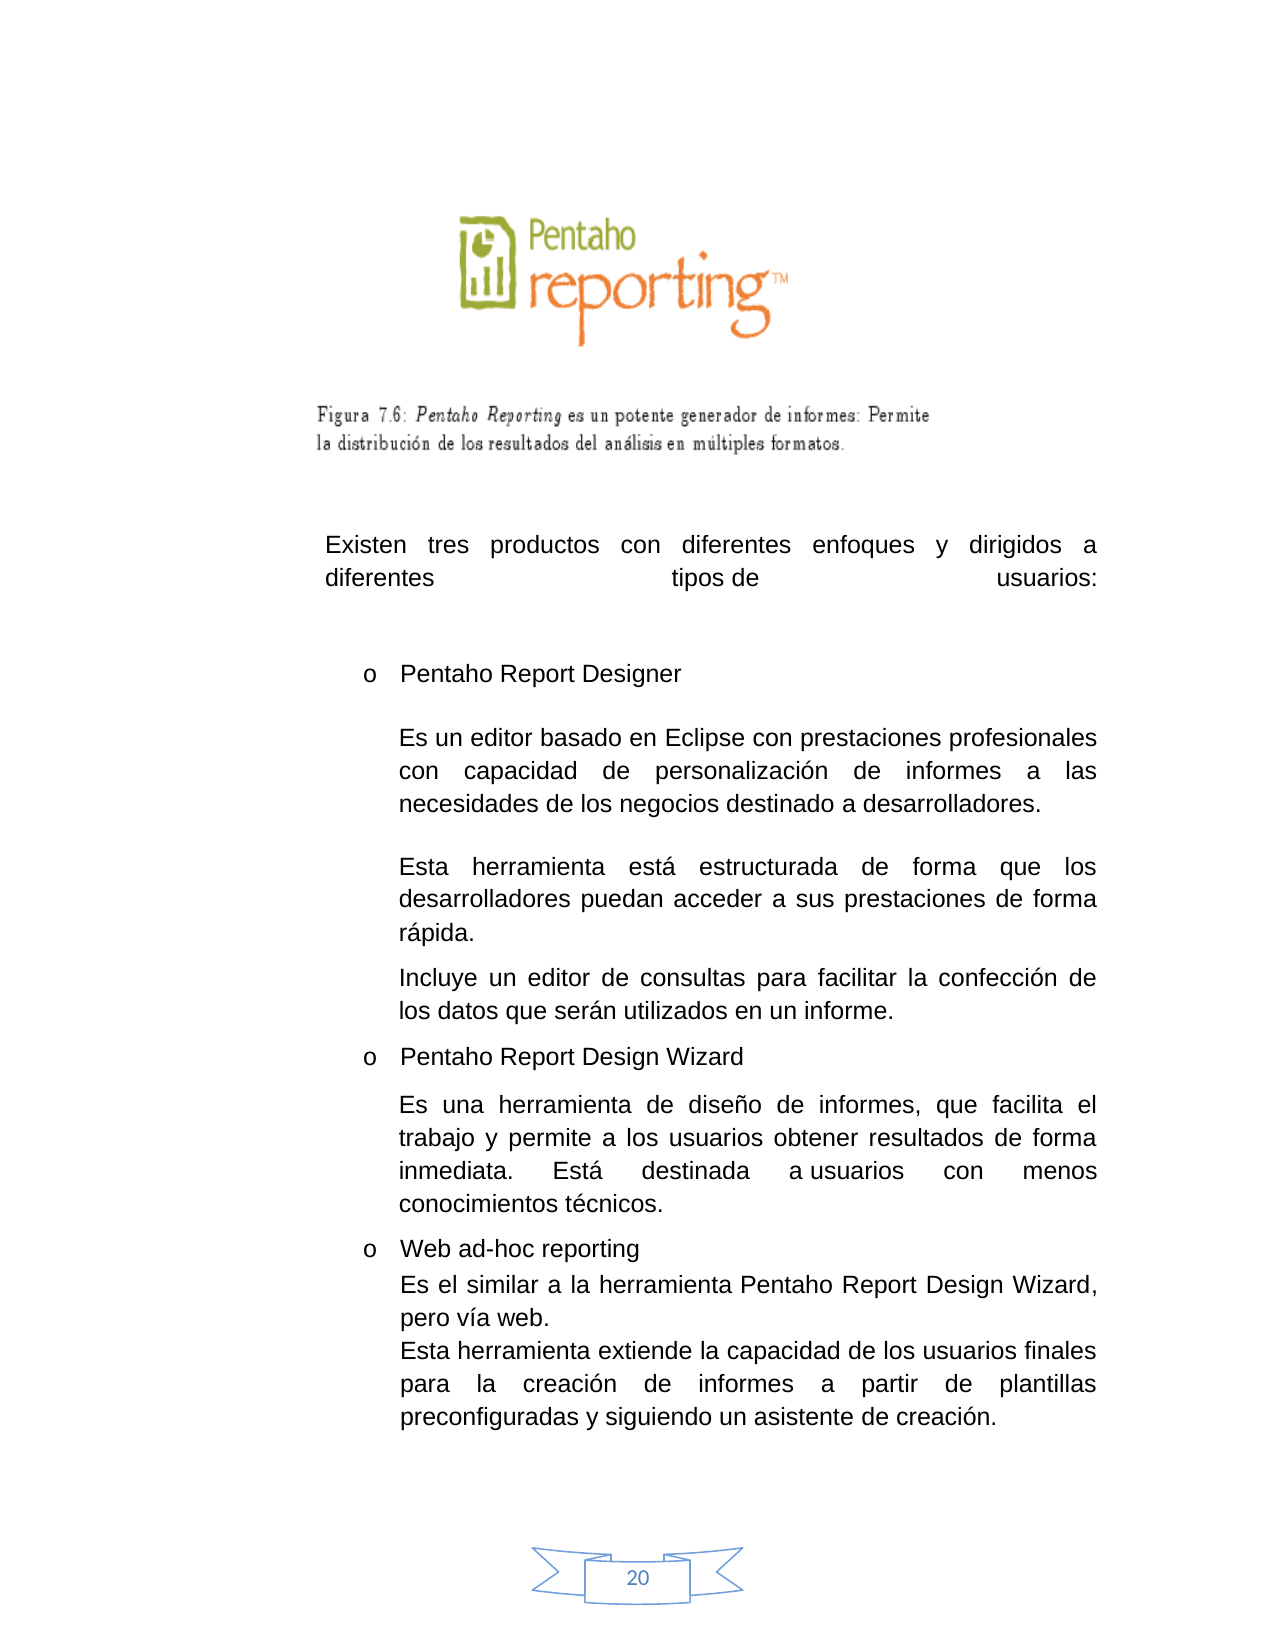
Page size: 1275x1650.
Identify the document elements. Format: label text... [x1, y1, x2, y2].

list Es el similar a la herramienta Pentaho Report Design Wizard, pero vía web. [400, 1270, 1098, 1331]
list Esta herramienta extiende la capacidad de los usuarios ﬁnales para la creación de informes a partir de plantillas preconﬁguradas y siguiendo un asistente de creación. [400, 1336, 1098, 1431]
text Esta herramienta está estructurada de forma que los desarrolladores puedan acceder a sus prestaciones de forma rápida. [398, 851, 1098, 946]
list Pentaho Report Designer [362, 658, 1098, 689]
picture [304, 193, 971, 469]
text Es una herramienta de diseño de informes, que facilita el trabajo y permite a los usuarios obtener resultados de forma inmediata. Está destinada a usuarios con menos conocimientos técnicos. [398, 1089, 1098, 1217]
text Es un editor basado en Eclipse con prestaciones profesionales con capacidad de personalización de informes a las necesidades de los negocios destinado a desarrolladores. [398, 723, 1098, 818]
text Incluye un editor de consultas para facilitar la confección de los datos que serán utilizados en un informe. [398, 963, 1098, 1025]
list Pentaho Report Design Wizard [362, 1042, 1098, 1072]
list Web ad-hoc reporting [362, 1234, 1098, 1265]
text Existen tres productos con diferentes enfoques y dirigidos a diferentes tipos de usuarios: [325, 530, 1098, 625]
